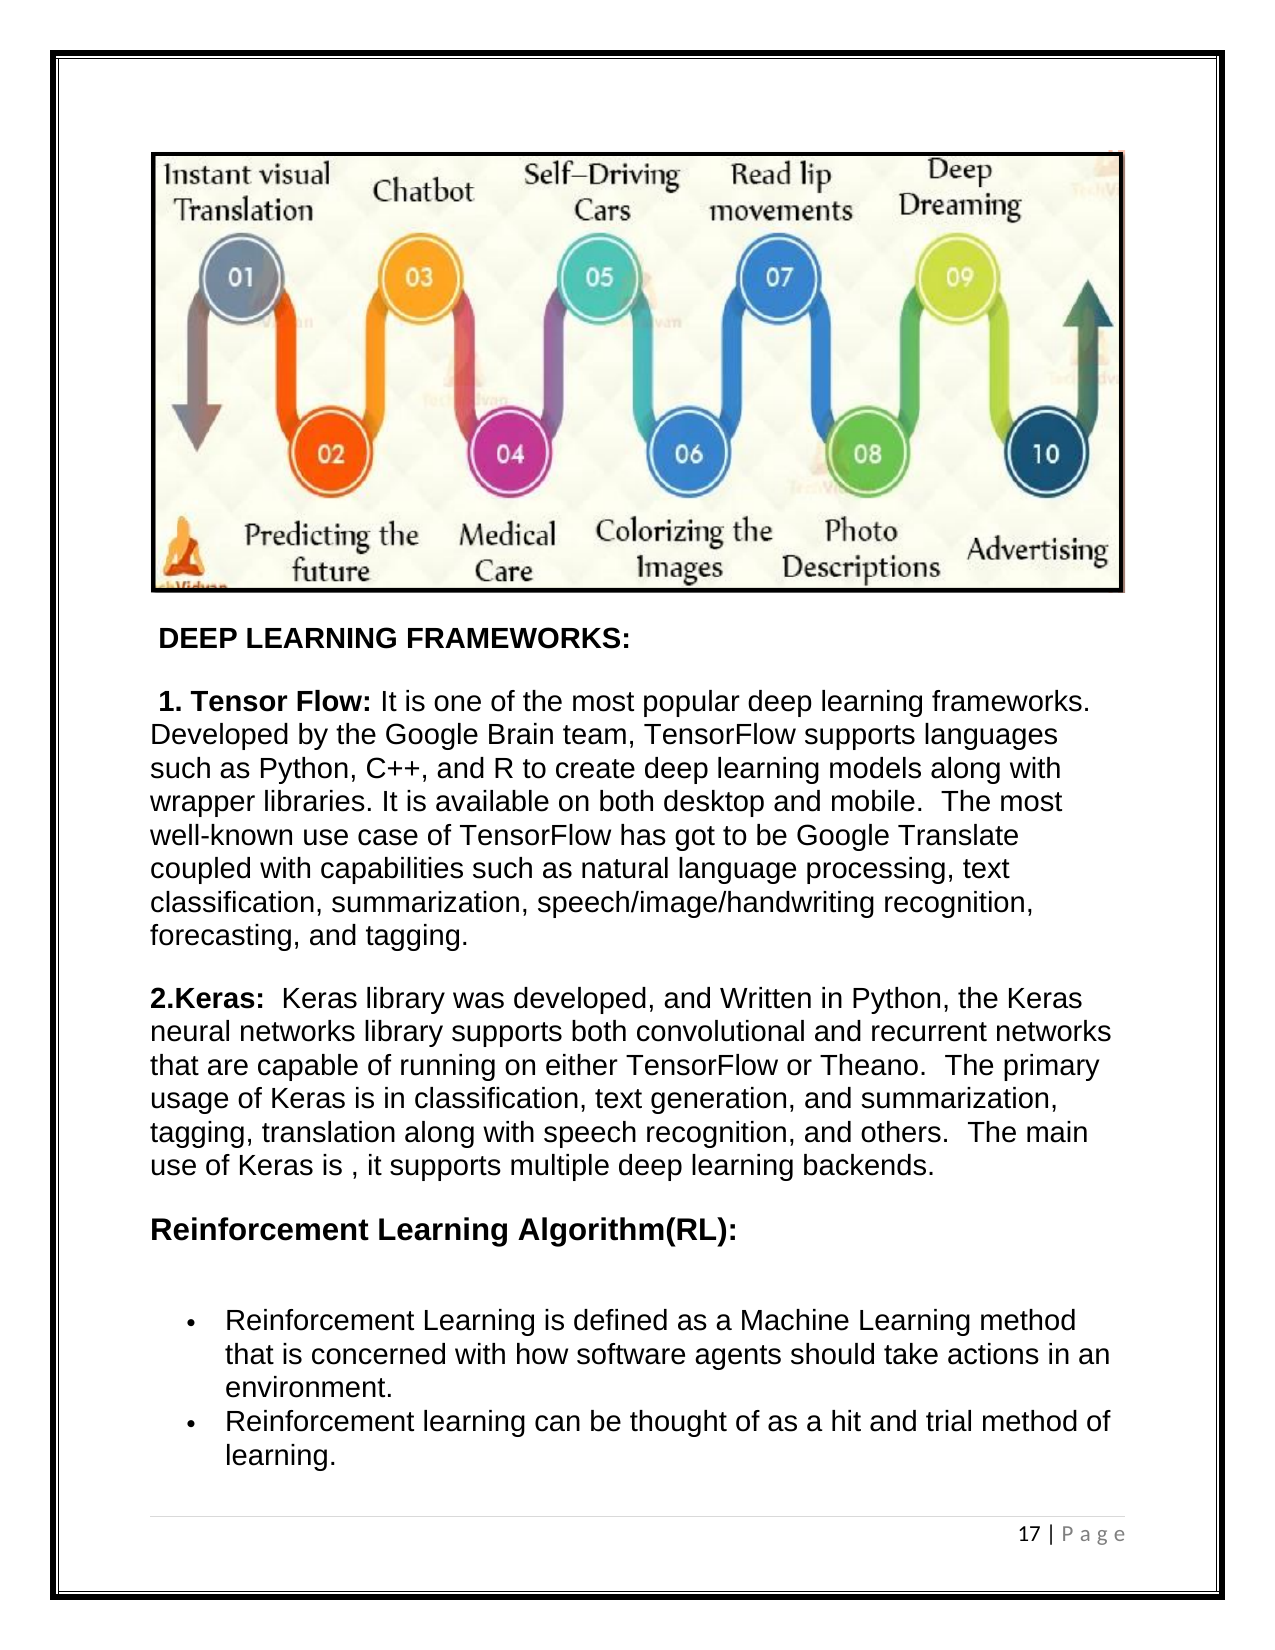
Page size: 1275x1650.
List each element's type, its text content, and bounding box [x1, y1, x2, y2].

text Reinforcement Learning Algorithm(RL): [150, 1211, 1125, 1247]
text DEEP LEARNING FRAMEWORKS: [150, 621, 1125, 655]
text 2.Keras: Keras library was developed, and Written in Python, the Keras neural networks library supports both convolutional and recurrent networks that are capable of running on either TensorFlow or Theano. The primary usage of Keras is in classification, text generation, and summarization, tagging, translation along with speech recognition, and others. The main use of Keras is , it supports multiple deep learning backends. [150, 981, 1125, 1182]
text 1. Tensor Flow: It is one of the most popular deep learning frameworks. Developed by the Google Brain team, TensorFlow supports languages such as Python, C++, and R to create deep learning models along with wrapper libraries. It is available on both desktop and mobile. The most well-known use case of TensorFlow has got to be Google Translate coupled with capabilities such as natural language processing, text classification, summarization, speech/image/handwriting recognition, forecasting, and tagging. [150, 683, 1125, 952]
list Reinforcement learning can be thought of as a hit and trial method of learning. [187, 1404, 1125, 1471]
picture [150, 150, 1125, 593]
list Reinforcement Learning is defined as a Machine Learning method that is concerned with how software agents should take actions in an environment. [187, 1303, 1125, 1404]
